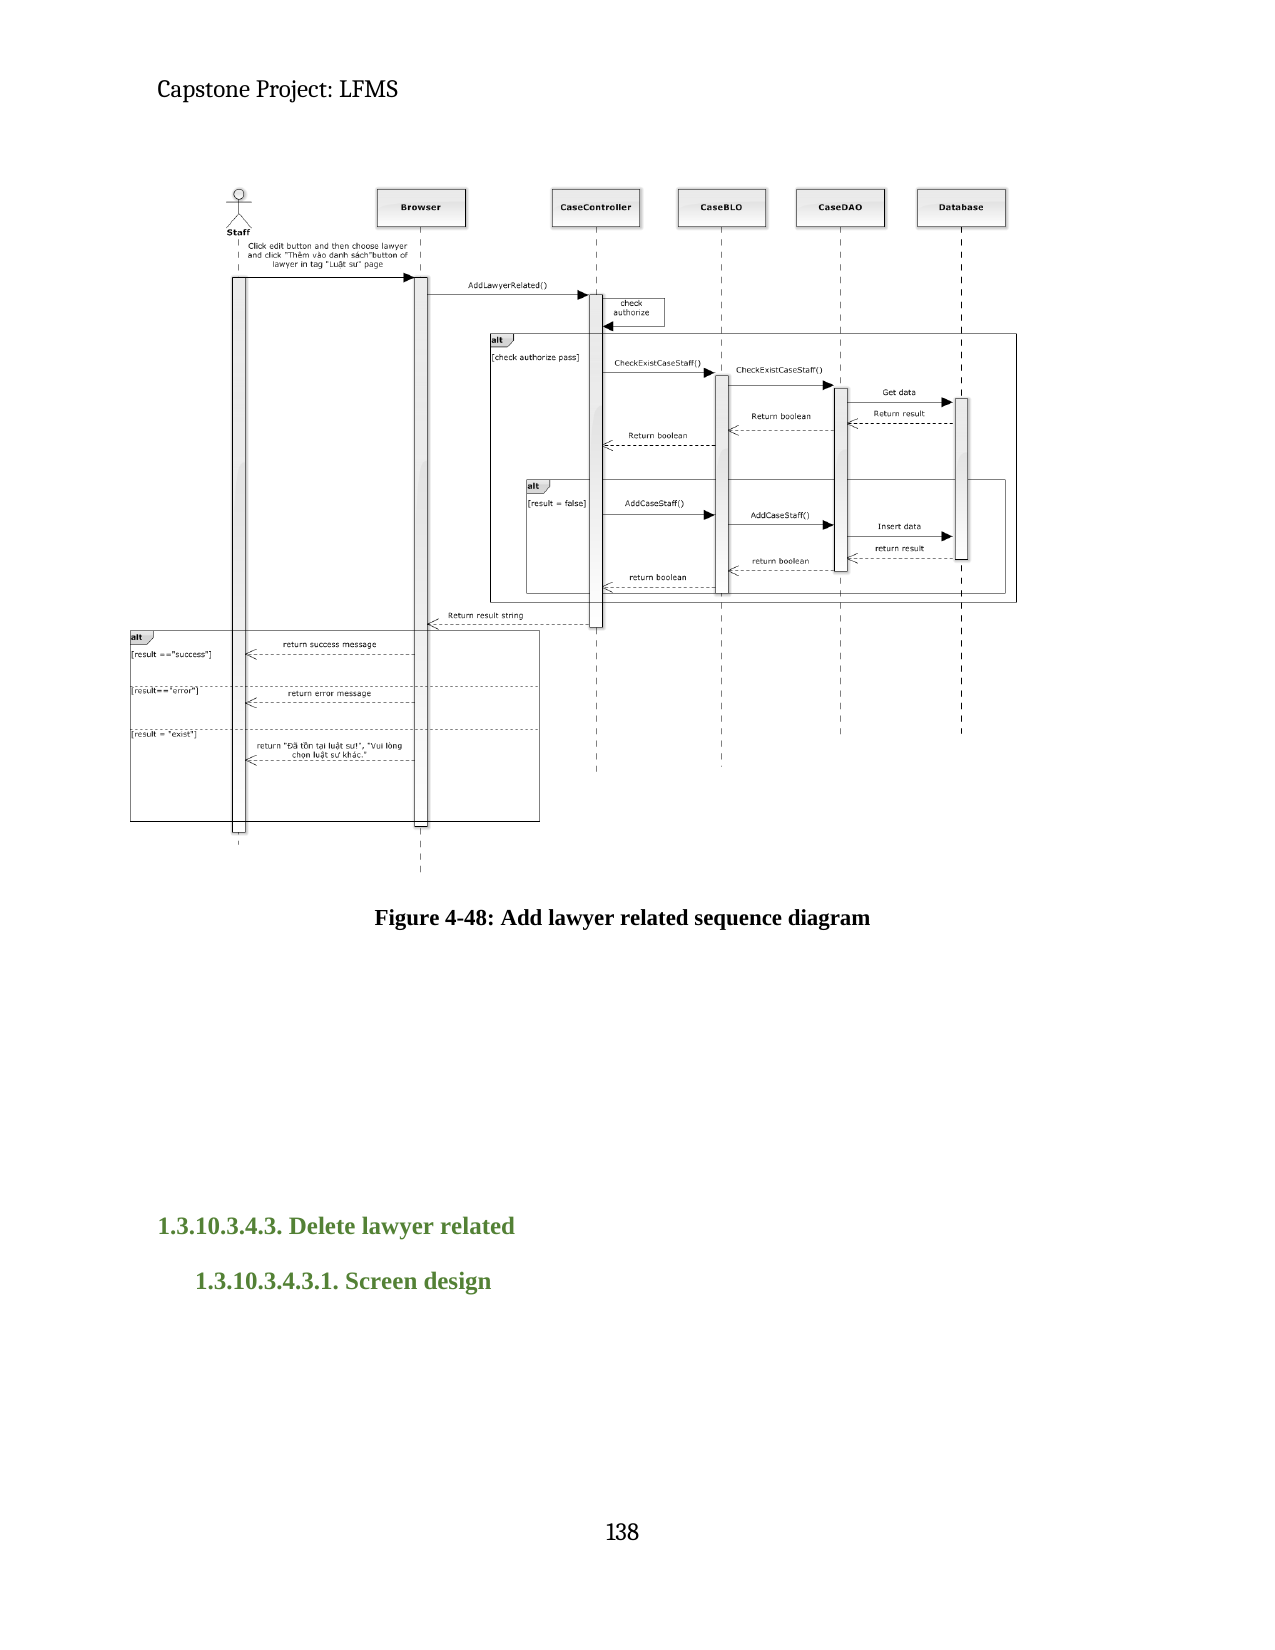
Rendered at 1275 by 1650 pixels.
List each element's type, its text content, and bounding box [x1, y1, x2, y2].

subtitle Screen design [195, 1266, 1087, 1295]
text Figure 4-48: Add lawyer related sequence diagram [157, 904, 1087, 931]
picture [120, 180, 1026, 886]
subtitle Delete lawyer related [157, 1211, 1087, 1239]
